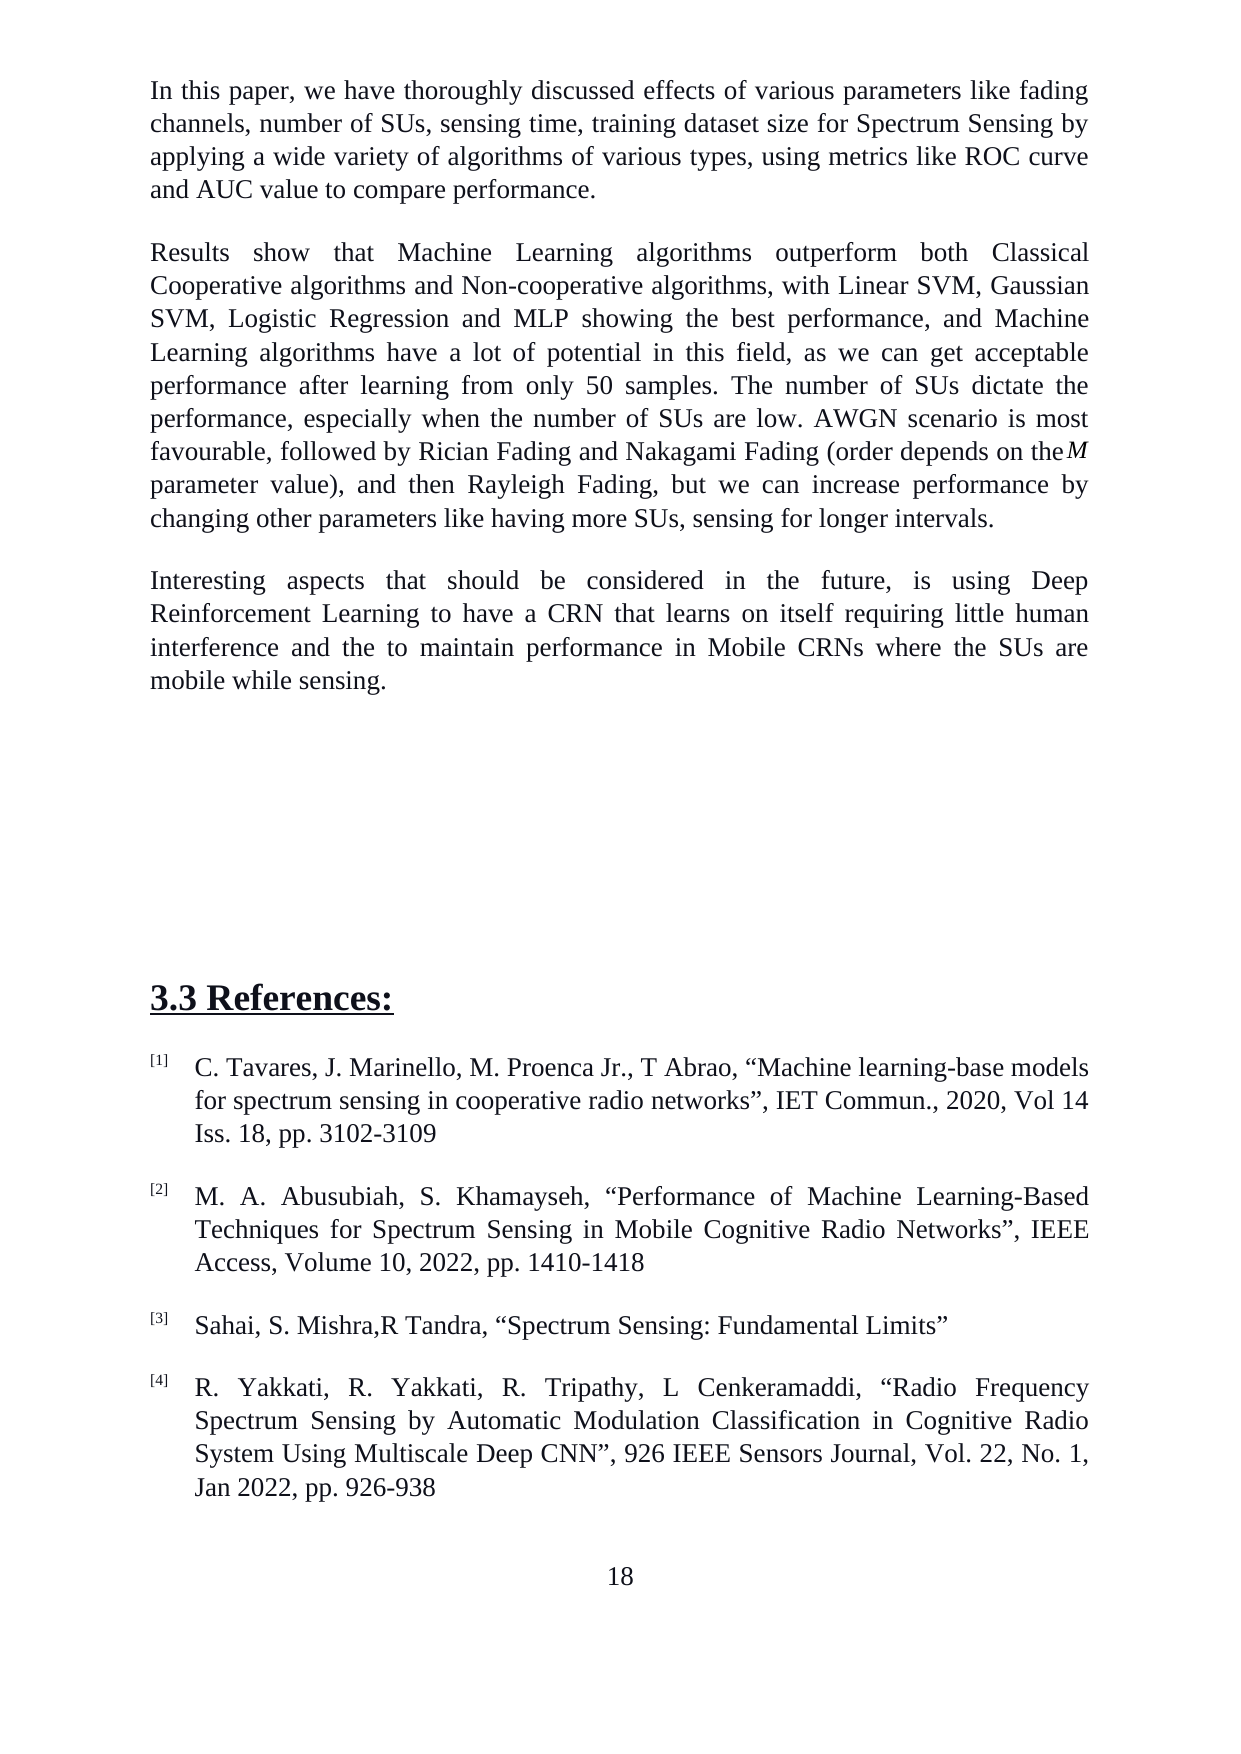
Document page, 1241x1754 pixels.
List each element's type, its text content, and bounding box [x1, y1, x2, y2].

subtitle 3.3 References: [150, 976, 1090, 1019]
list C. Tavares, J. Marinello, M. Proenca Jr., T Abrao, “Machine learning-base models for spectrum sensing in cooperative radio networks”, IET Commun., 2020, Vol 14 Iss. 18, pp. 3102-3109 [150, 1051, 1090, 1149]
text In this paper, we have thoroughly discussed effects of various parameters like fading channels, number of SUs, sensing time, training dataset size for Spectrum Sensing by applying a wide variety of algorithms of various types, using metrics like ROC curve and AUC value to compare performance. [150, 74, 1090, 205]
list Sahai, S. Mishra,R Tandra, “Spectrum Sensing: Fundamental Limits” [150, 1309, 1090, 1340]
text Interesting aspects that should be considered in the future, is using Deep Reinforcement Learning to have a CRN that learns on itself requiring little human interference and the to maintain performance in Mobile CRNs where the SUs are mobile while sensing. [150, 564, 1090, 695]
list R. Yakkati, R. Yakkati, R. Tripathy, L Cenkeramaddi, “Radio Frequency Spectrum Sensing by Automatic Modulation Classification in Cognitive Radio System Using Multiscale Deep CNN”, 926 IEEE Sensors Journal, Vol. 22, No. 1, Jan 2022, pp. 926-938 [150, 1371, 1090, 1502]
text Results show that Machine Learning algorithms outperform both Classical Cooperative algorithms and Non-cooperative algorithms, with Linear SVM, Gaussian SVM, Logistic Regression and MLP showing the best performance, and Machine Learning algorithms have a lot of potential in this field, as we can get acceptable performance after learning from only 50 samples. The number of SUs dictate the performance, especially when the number of SUs are low. AWGN scenario is most favourable, followed by Rician Fading and Nakagami Fading (order depends on the parameter value), and then Rayleigh Fading, but we can increase performance by changing other parameters like having more SUs, sensing for longer intervals. [150, 236, 1090, 533]
list M. A. Abusubiah, S. Khamayseh, “Performance of Machine Learning-Based Techniques for Spectrum Sensing in Mobile Cognitive Radio Networks”, IEEE Access, Volume 10, 2022, pp. 1410-1418 [150, 1180, 1090, 1277]
